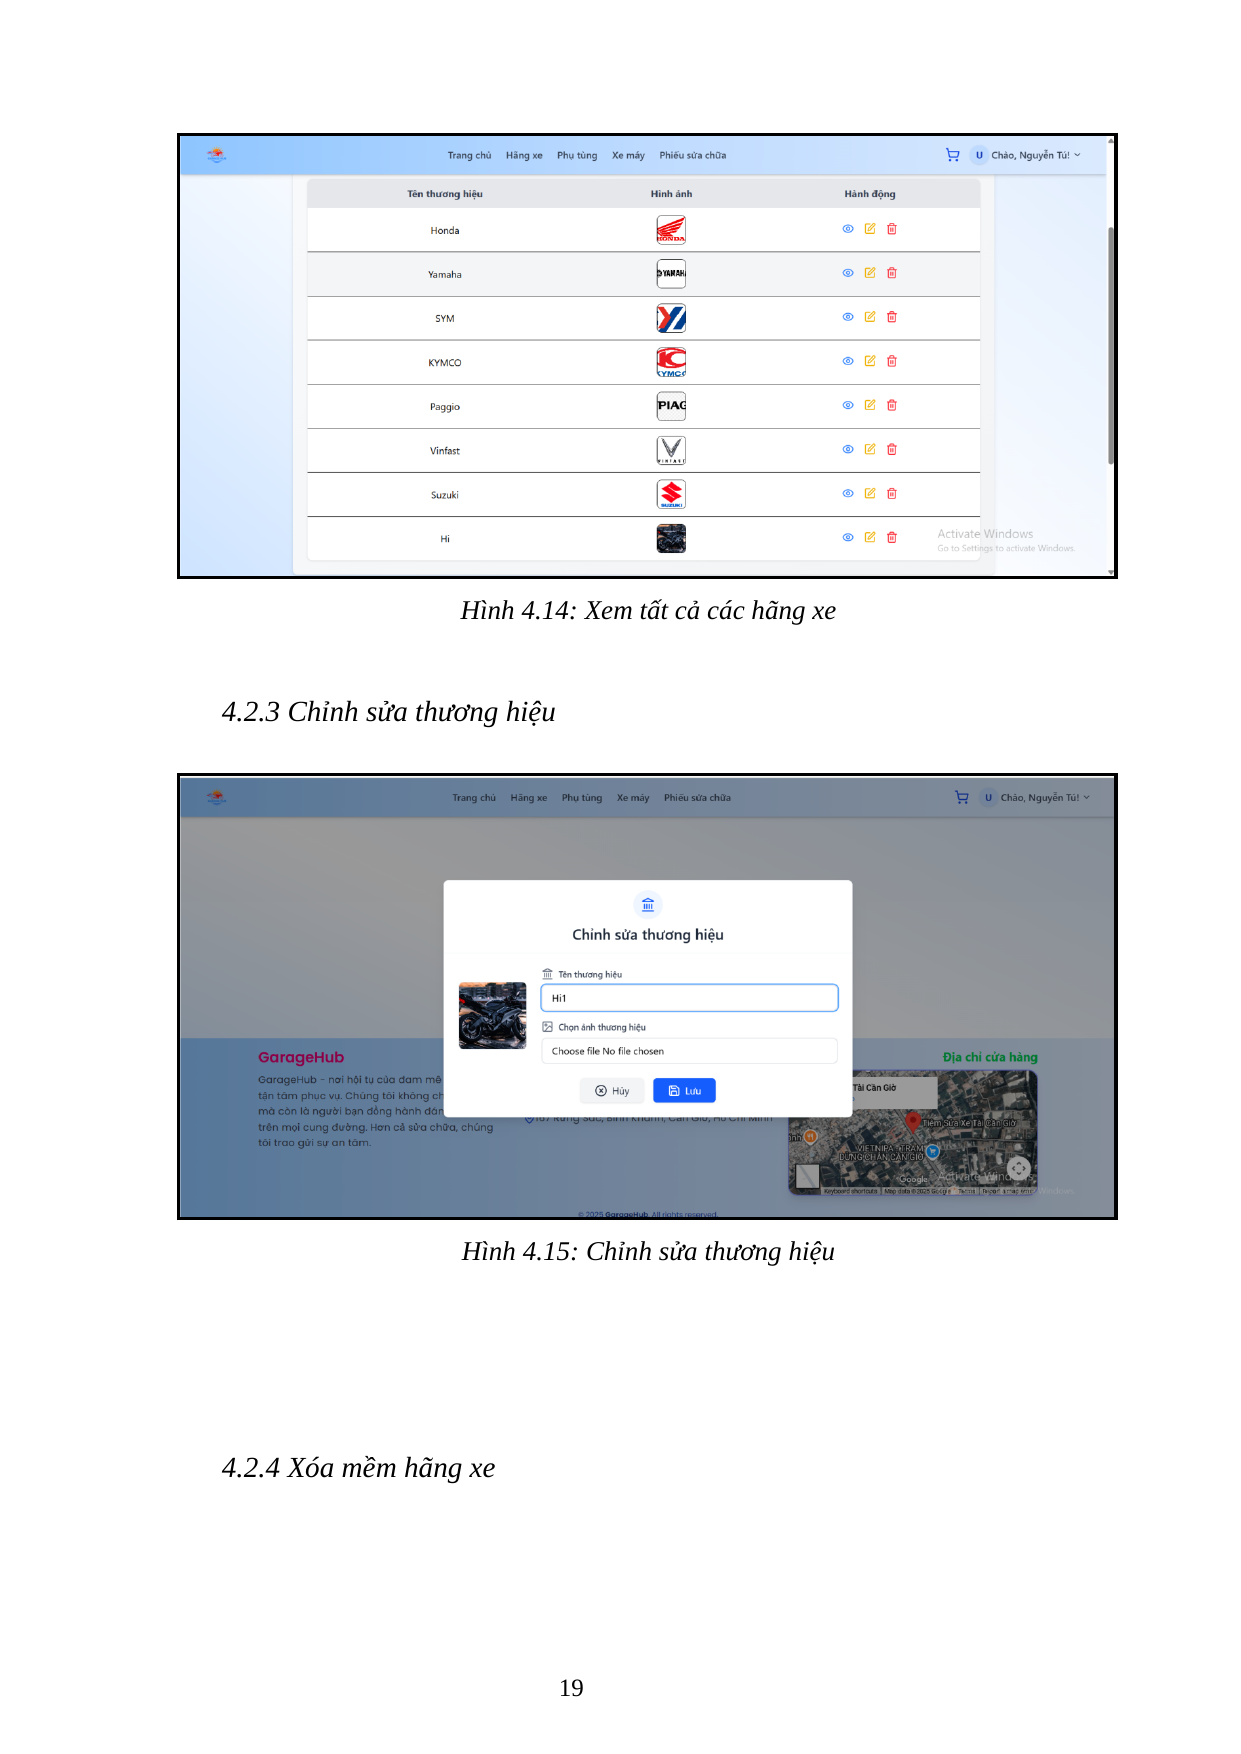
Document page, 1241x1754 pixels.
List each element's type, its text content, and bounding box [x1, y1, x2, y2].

subtitle 4.2.4 Xóa mềm hãng xe [222, 1450, 1122, 1484]
subtitle 4.2.3 Chỉnh sửa thương hiệu [222, 694, 1122, 728]
picture [180, 776, 1114, 1217]
picture [180, 136, 1114, 576]
